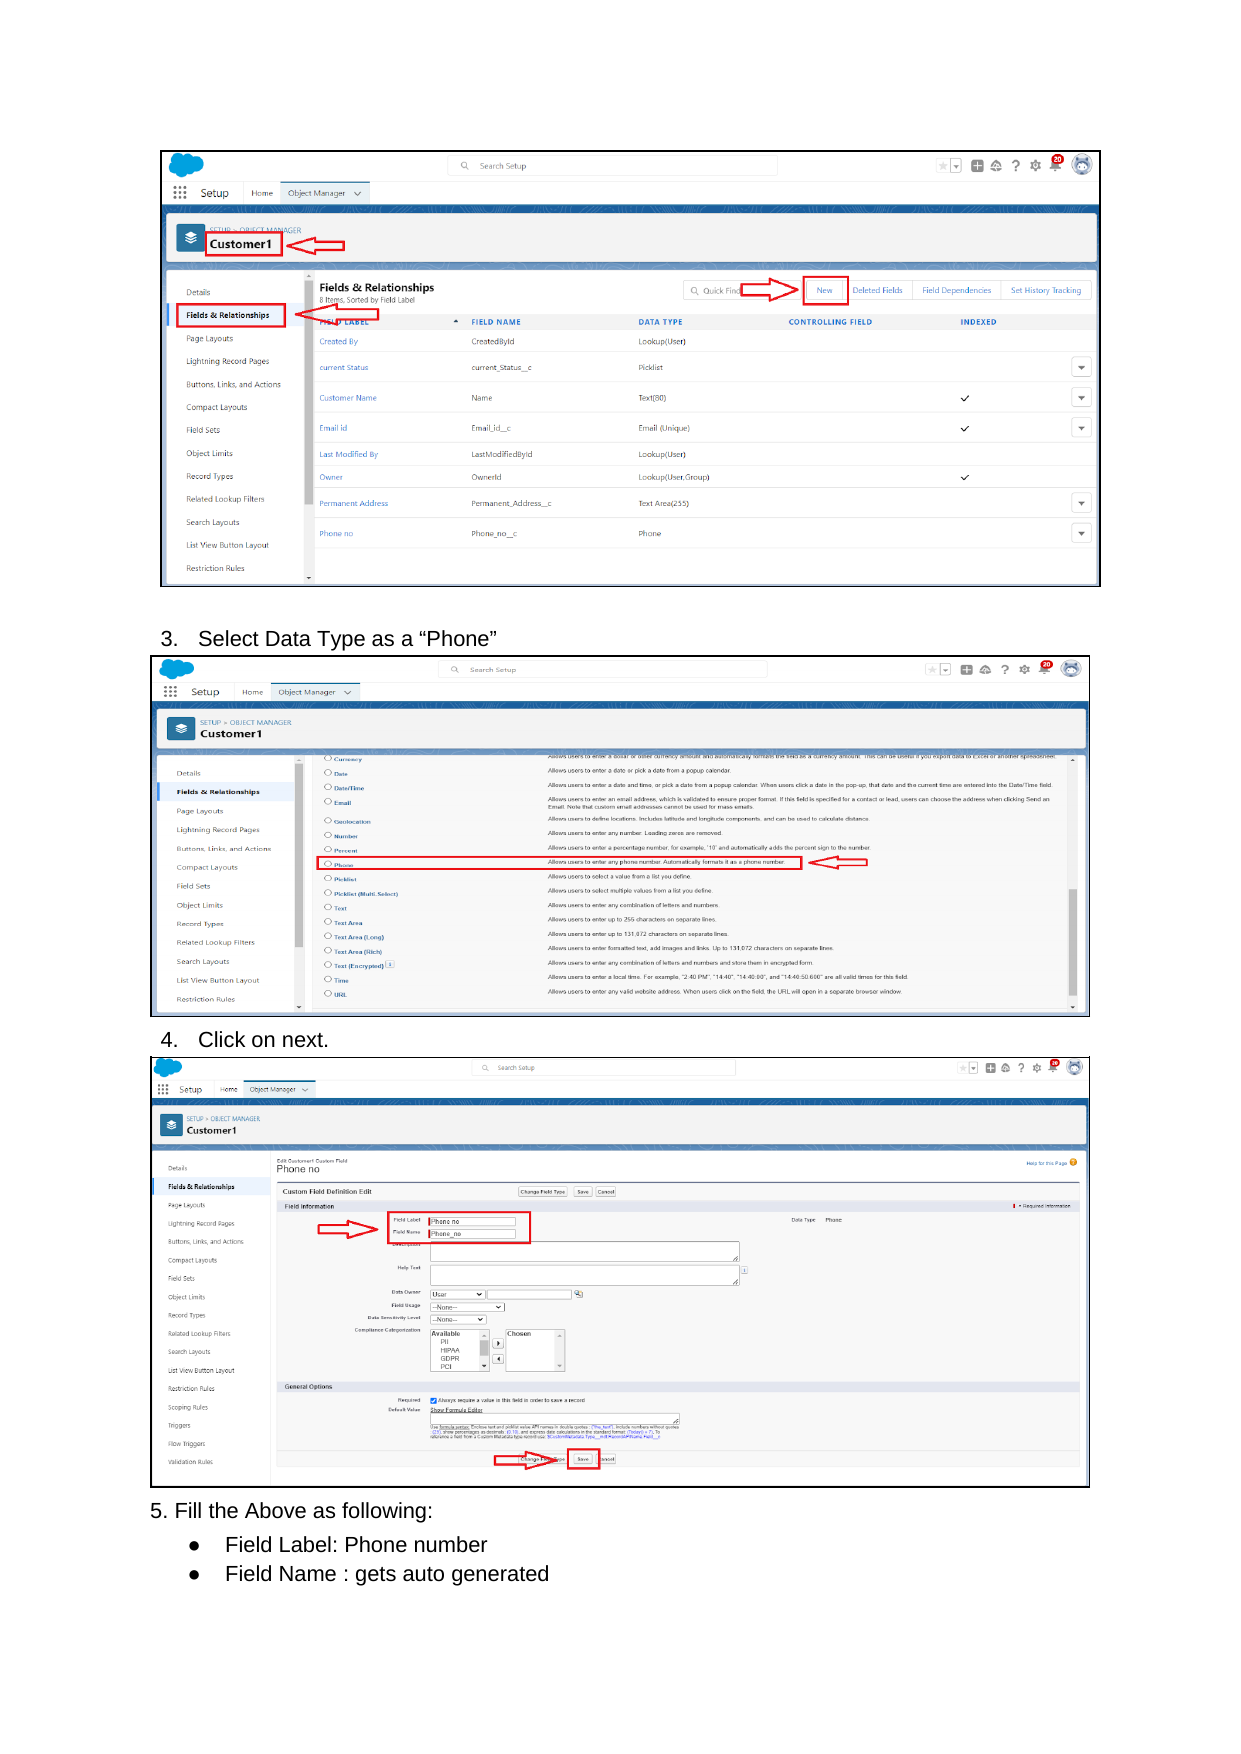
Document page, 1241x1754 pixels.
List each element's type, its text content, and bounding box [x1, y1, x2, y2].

list Field Name : gets auto generated [187, 1561, 1090, 1586]
picture [152, 1058, 1089, 1486]
text 5. Fill the Above as following: [150, 1498, 1090, 1523]
list Select Data Type as a “Phone” [160, 626, 1090, 651]
list Field Label: Phone number [187, 1532, 1090, 1557]
picture [152, 657, 1089, 1016]
list Click on next. [160, 1027, 1090, 1053]
picture [162, 152, 1099, 586]
